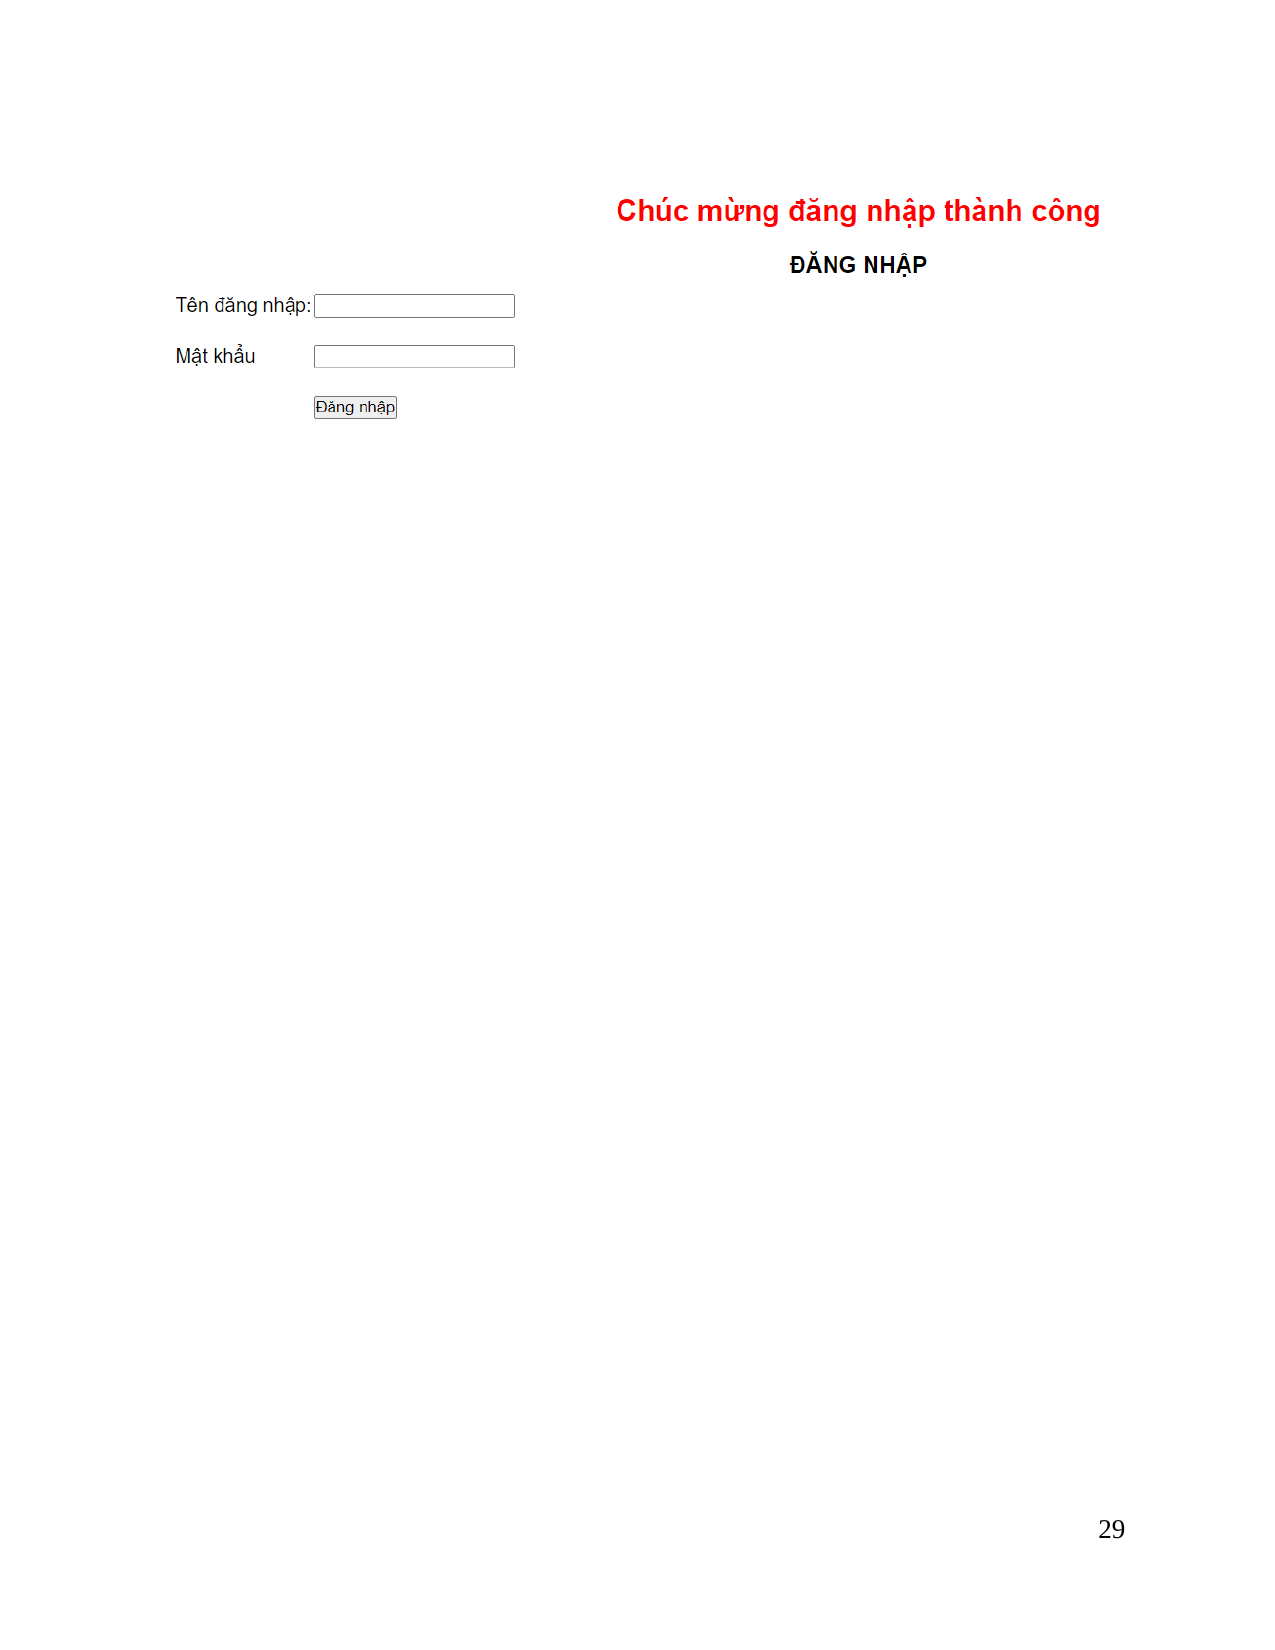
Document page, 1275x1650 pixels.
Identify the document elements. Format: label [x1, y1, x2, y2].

picture [150, 150, 1125, 455]
